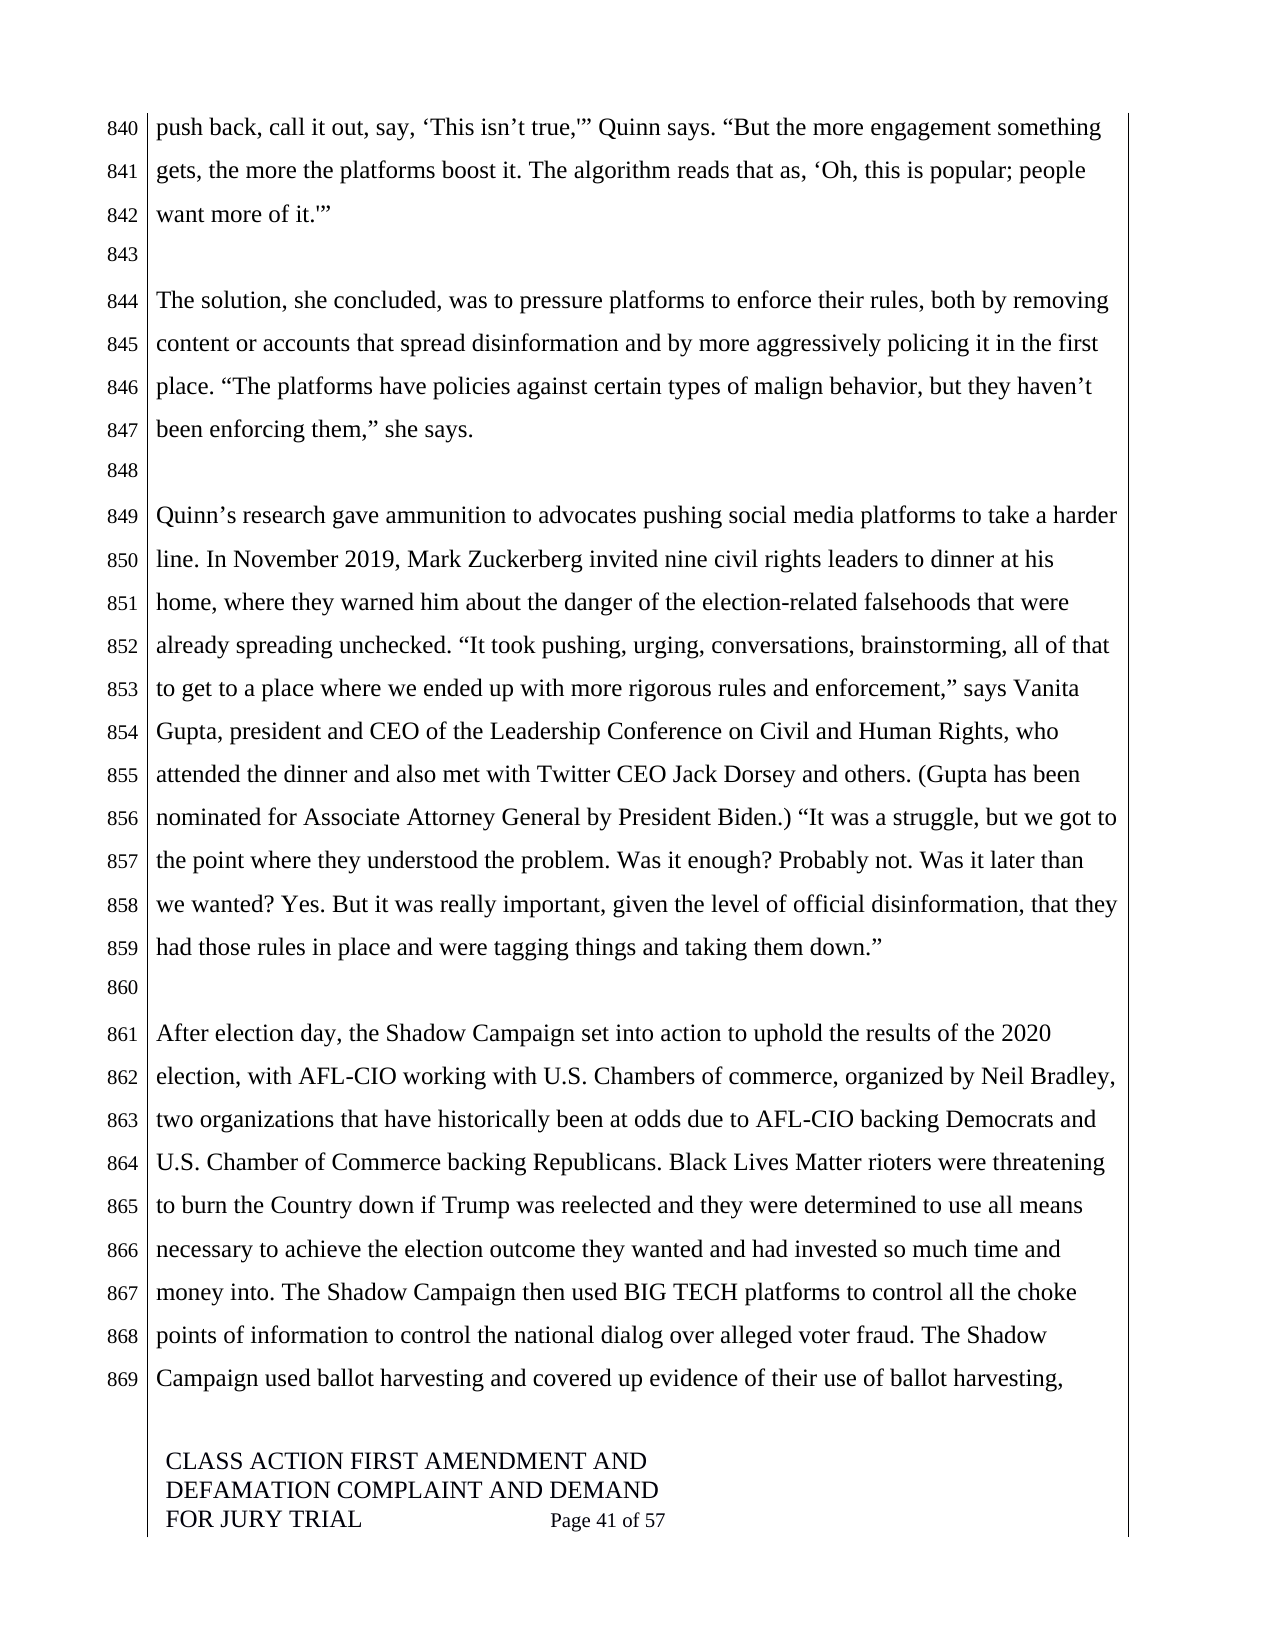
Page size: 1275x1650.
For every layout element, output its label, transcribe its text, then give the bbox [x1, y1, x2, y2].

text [156, 1018, 1119, 1392]
text Quinn’s research gave ammunition to advocates pushing social media platforms to take a harder line. In November 2019, Mark Zuckerberg invited nine civil rights leaders to dinner at his home, where they warned him about the danger of the election-related falsehoods that were already spreading unchecked. “It took pushing, urging, conversations, brainstorming, all of that to get to a place where we ended up with more rigorous rules and enforcement,” says Vanita Gupta, president and CEO of the Leadership Conference on Civil and Human Rights, who attended the dinner and also met with Twitter CEO Jack Dorsey and others. (Gupta has been nominated for Associate Attorney General by President Biden.) “It was a struggle, but we got to the point where they understood the problem. Was it enough? Probably not. Was it later than we wanted? Yes. But it was really important, given the level of official disinformation, that they had those rules in place and were tagging things and taking them down.” [156, 501, 1119, 961]
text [156, 112, 1119, 227]
text The solution, she concluded, was to pressure platforms to enforce their rules, both by removing content or accounts that spread disinformation and by more aggressively policing it in the first place. “The platforms have policies against certain types of malign behavior, but they haven’t been enforcing them,” she says. [156, 285, 1119, 443]
